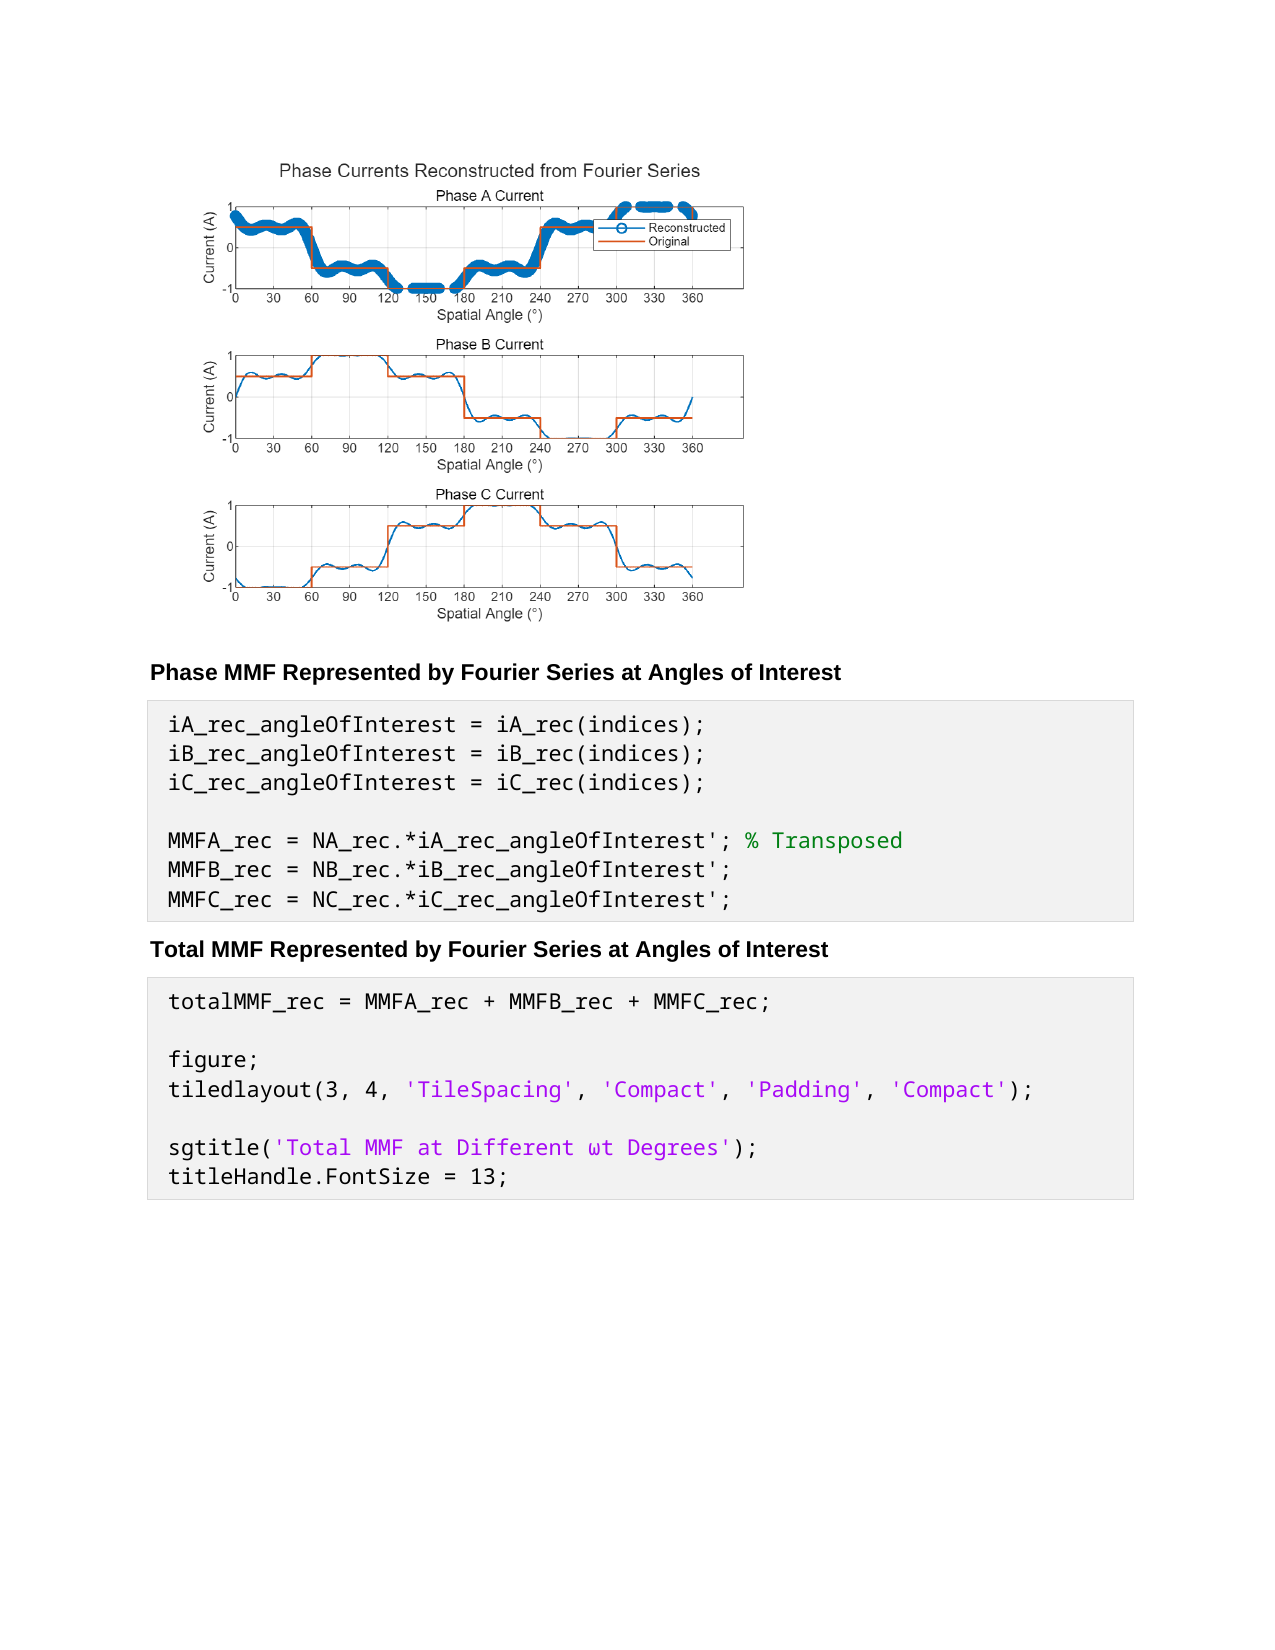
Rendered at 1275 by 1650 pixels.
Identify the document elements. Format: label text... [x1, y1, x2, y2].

text iB_rec_angleOfInterest = iB_rec(indices); [148, 729, 1133, 758]
text totalMMF_rec = MMFA_rec + MMFB_rec + MMFC_rec; [148, 978, 1133, 1006]
text MMFB_rec = NB_rec.*iB_rec_angleOfInterest'; [148, 846, 1133, 875]
picture [150, 150, 805, 641]
text iC_rec_angleOfInterest = iC_rec(indices); [148, 758, 1133, 787]
text tiledlayout(3, 4, 'TileSpacing', 'Compact', 'Padding', 'Compact'); [148, 1065, 1133, 1094]
text sgtitle('Total MMF at Different ωt Degrees'); [148, 1123, 1133, 1152]
text MMFC_rec = NC_rec.*iC_rec_angleOfInterest'; [148, 875, 1133, 921]
text titleHandle.FontSize = 13; [148, 1152, 1133, 1199]
subtitle Phase MMF Represented by Fourier Series at Angles of Interest [150, 659, 1125, 685]
text MMFA_rec = NA_rec.*iA_rec_angleOfInterest'; % Transposed [148, 817, 1133, 846]
text figure; [148, 1036, 1133, 1065]
text iA_rec_angleOfInterest = iA_rec(indices); [148, 701, 1133, 729]
subtitle Total MMF Represented by Fourier Series at Angles of Interest [150, 936, 1125, 963]
